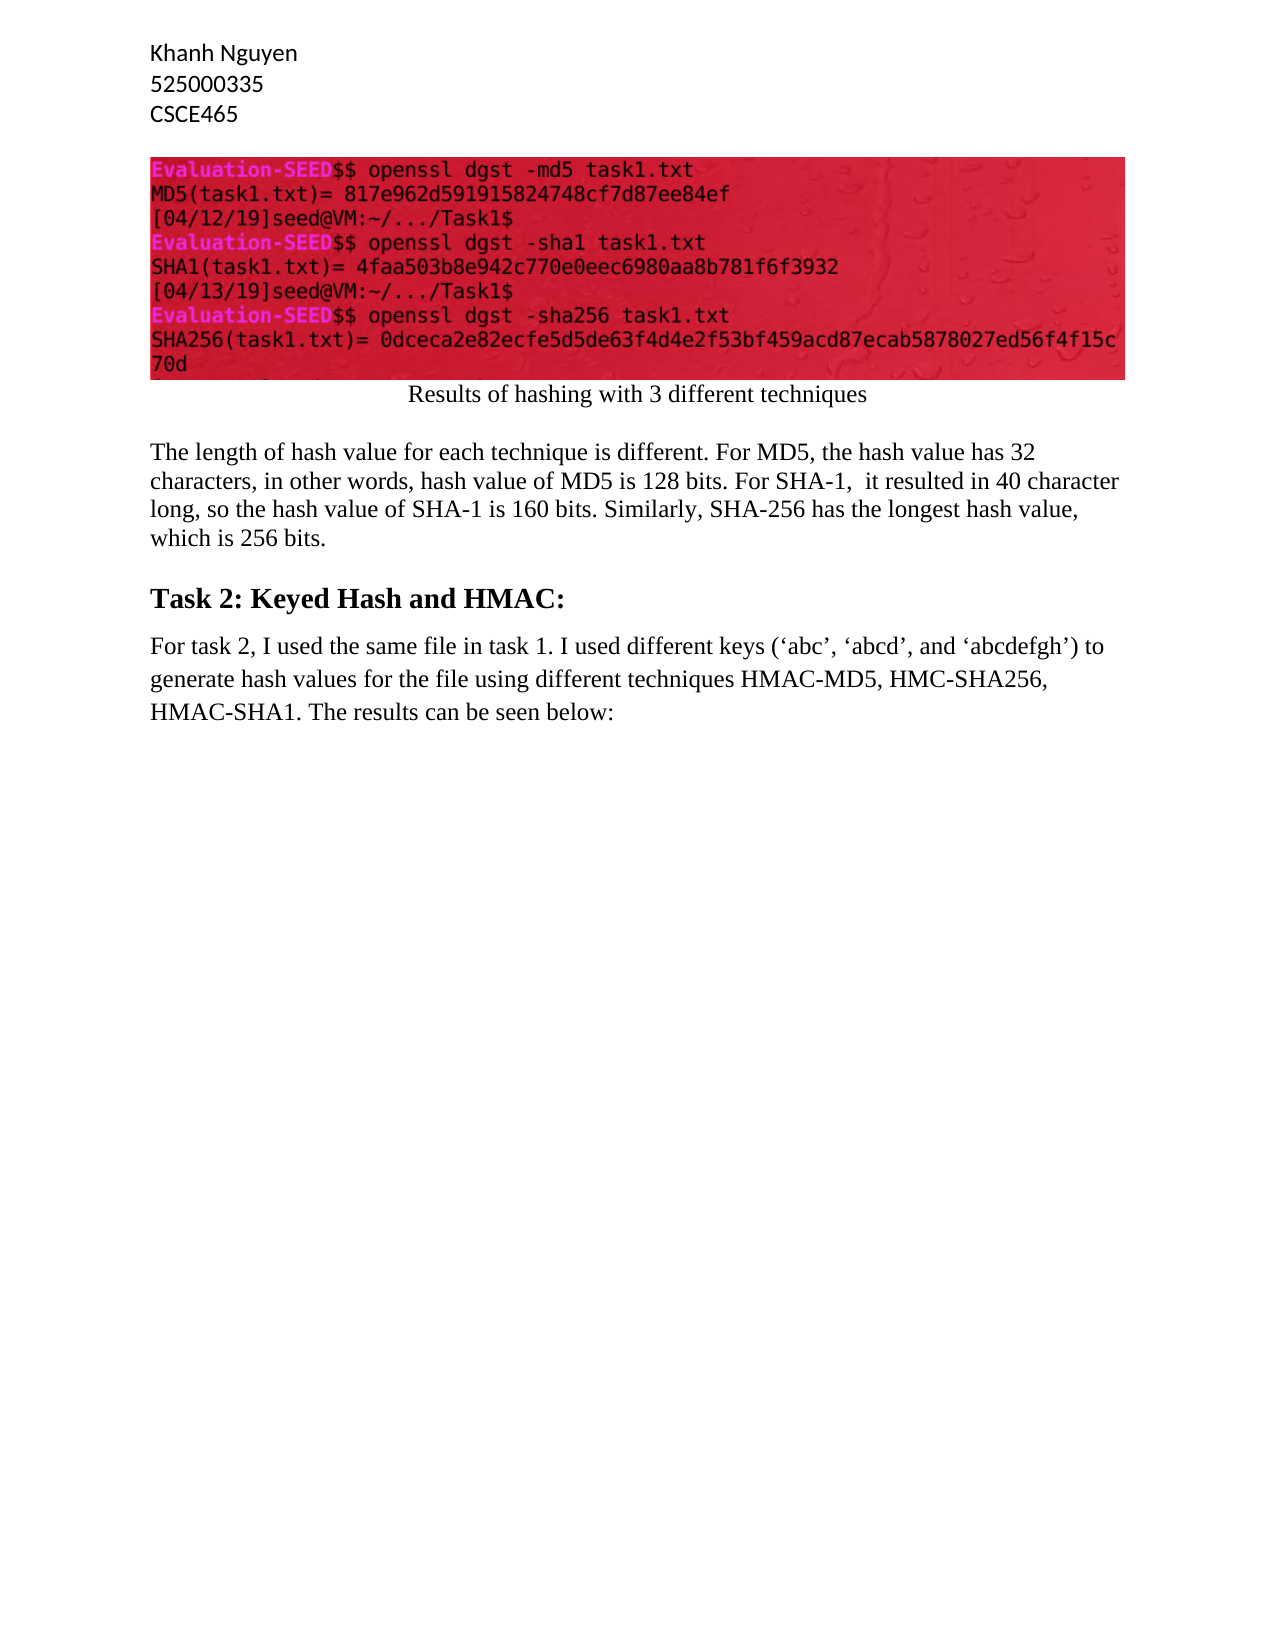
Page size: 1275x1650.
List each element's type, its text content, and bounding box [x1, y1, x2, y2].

text Task 2: Keyed Hash and HMAC: [150, 581, 1125, 614]
text For task 2, I used the same file in task 1. I used different keys (‘abc’, ‘abcd’, and ‘abcdefgh’) to generate hash values for the file using different techniques HMAC-MD5, HMC-SHA256, HMAC-SHA1. The results can be seen below: [150, 631, 1125, 726]
picture [150, 157, 1125, 380]
text Results of hashing with 3 different techniques [150, 380, 1125, 408]
text The length of hash value for each technique is different. For MD5, the hash value has 32 characters, in other words, hash value of MD5 is 128 bits. For SHA-1, it resulted in 40 character long, so the hash value of SHA-1 is 160 bits. Similarly, SHA-256 has the longest hash value, which is 256 bits. [150, 437, 1125, 552]
